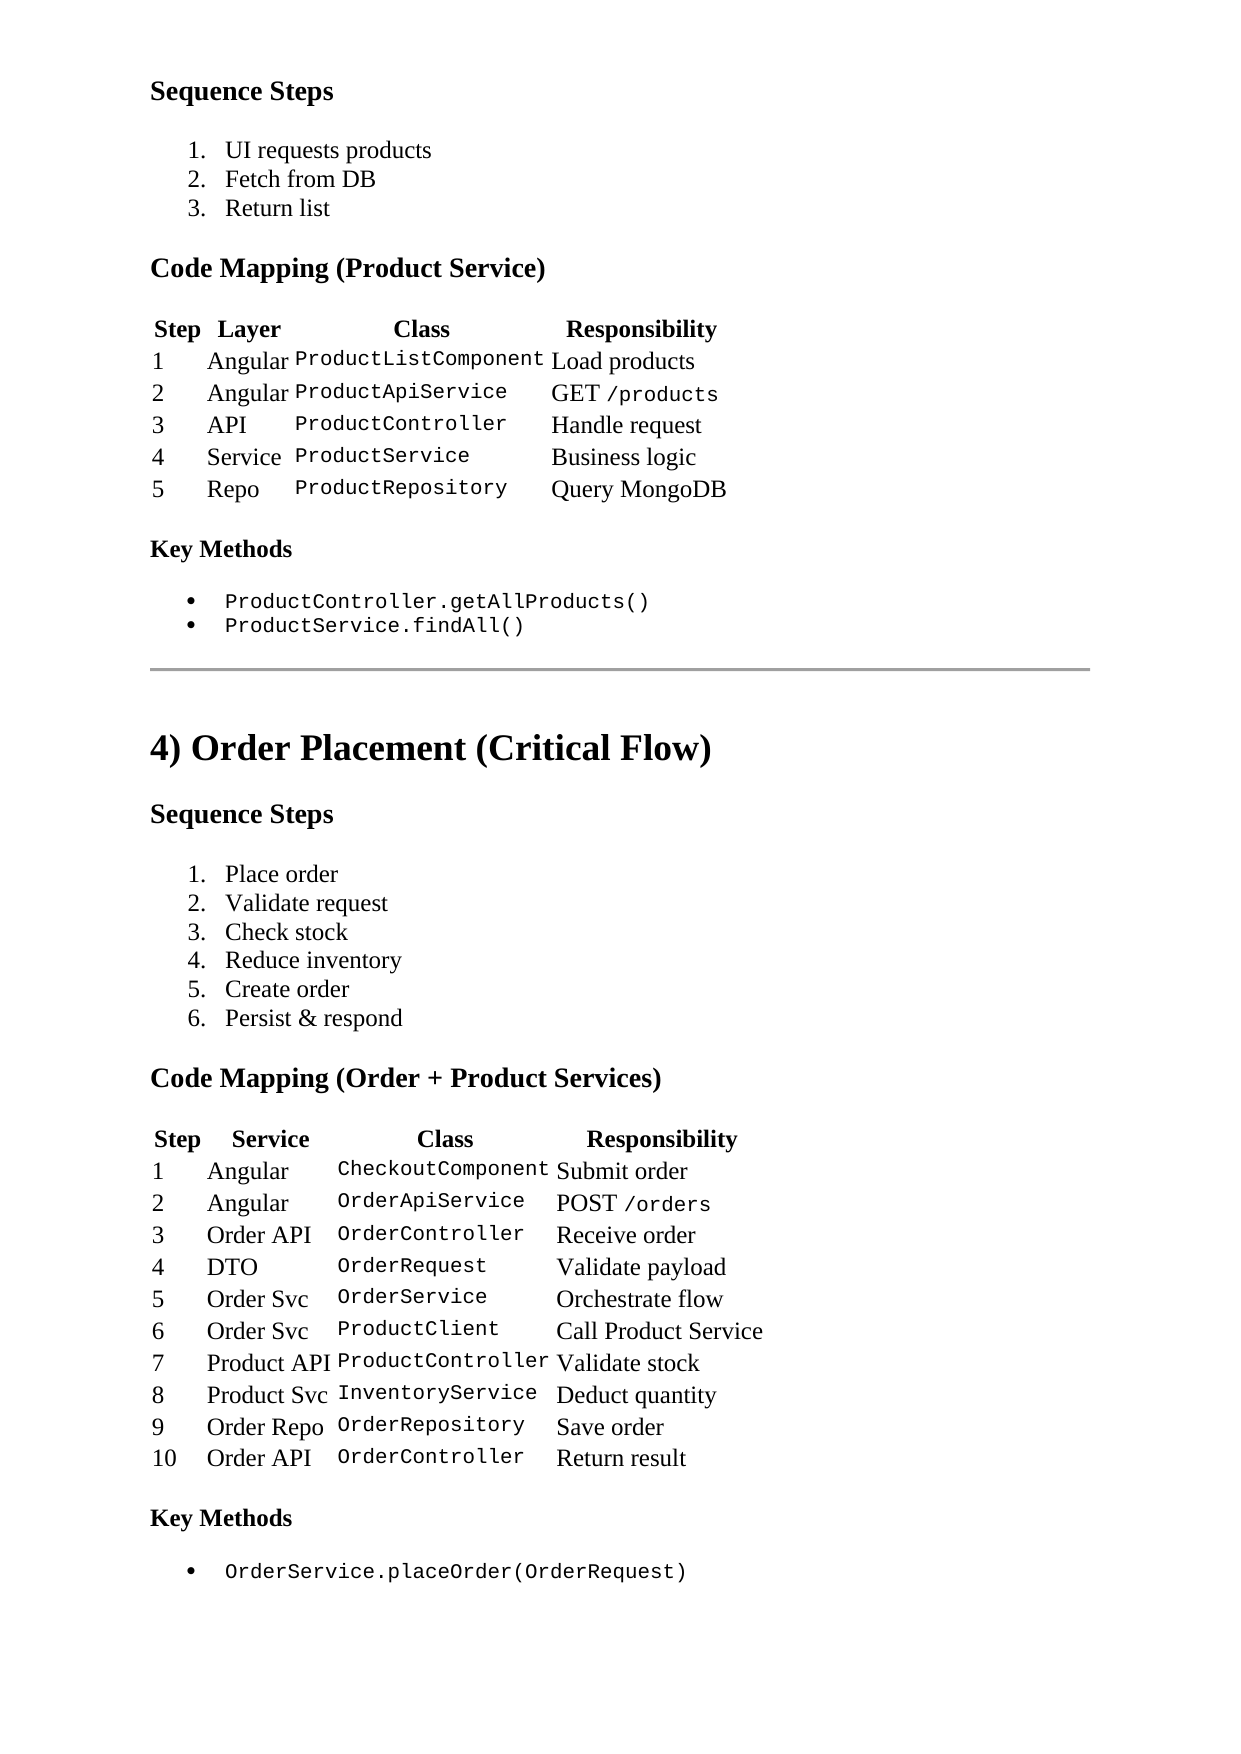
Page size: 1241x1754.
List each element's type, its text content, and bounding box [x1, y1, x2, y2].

table_cell Query MongoDB [550, 473, 733, 504]
table_cell Order API [205, 1442, 336, 1474]
table_header Responsibility [550, 313, 733, 344]
table_cell Save order [555, 1410, 769, 1442]
table_cell Angular [205, 1154, 336, 1186]
table_cell 6 [150, 1314, 205, 1346]
table_cell 5 [150, 473, 205, 504]
table_cell Product Svc [205, 1378, 336, 1410]
table_cell Angular [205, 344, 293, 376]
list Place order [187, 859, 1090, 888]
table_cell Order Repo [205, 1410, 336, 1442]
table_cell Product API [205, 1346, 336, 1378]
text Code Mapping (Order + Product Services) [150, 1061, 1090, 1093]
table_cell ProductService [293, 441, 550, 473]
table_cell OrderController [336, 1219, 554, 1251]
list ProductService.findAll() [187, 615, 1090, 639]
list Return list [187, 193, 1090, 222]
table_cell ProductController [336, 1346, 554, 1378]
table_cell Orchestrate flow [555, 1283, 769, 1314]
table_cell Deduct quantity [555, 1378, 769, 1410]
table_cell Return result [555, 1442, 769, 1474]
table_cell ProductListComponent [293, 344, 550, 376]
list Fetch from DB [187, 164, 1090, 193]
table_cell 2 [150, 1186, 205, 1219]
table_cell POST /orders [555, 1186, 769, 1219]
list Reduce inventory [187, 945, 1090, 974]
table_cell 8 [150, 1378, 205, 1410]
table_cell Load products [550, 344, 733, 376]
table_cell OrderApiService [336, 1186, 554, 1219]
list Create order [187, 974, 1090, 1003]
table_cell Validate stock [555, 1346, 769, 1378]
table_cell Submit order [555, 1154, 769, 1186]
table_cell 3 [150, 1219, 205, 1251]
table_cell Handle request [550, 409, 733, 441]
list OrderService.placeOrder(OrderRequest) [187, 1561, 1090, 1584]
table_cell Order API [205, 1219, 336, 1251]
table_cell Angular [205, 1186, 336, 1219]
table_cell 7 [150, 1346, 205, 1378]
table_cell Receive order [555, 1219, 769, 1251]
table_cell 3 [150, 409, 205, 441]
table_header Step [150, 313, 205, 344]
table_cell Validate payload [555, 1251, 769, 1282]
table_cell 4 [150, 441, 205, 473]
list Persist & respond [187, 1003, 1090, 1032]
table_cell 2 [150, 376, 205, 409]
table_header Class [293, 313, 550, 344]
table_header Responsibility [555, 1122, 769, 1154]
list Check stock [187, 917, 1090, 945]
table_cell OrderController [336, 1442, 554, 1474]
table_cell GET /products [550, 376, 733, 409]
table_cell OrderRepository [336, 1410, 554, 1442]
table_cell 1 [150, 344, 205, 376]
table_cell ProductApiService [293, 376, 550, 409]
table_cell ProductController [293, 409, 550, 441]
table_cell ProductClient [336, 1314, 554, 1346]
table_header Step [150, 1122, 205, 1154]
table_cell DTO [205, 1251, 336, 1282]
table_cell 4 [150, 1251, 205, 1282]
table_header Service [205, 1122, 336, 1154]
text Key Methods [150, 534, 1090, 562]
table_cell Order Svc [205, 1314, 336, 1346]
table_cell Order Svc [205, 1283, 336, 1314]
table_cell Call Product Service [555, 1314, 769, 1346]
table_cell API [205, 409, 293, 441]
text Key Methods [150, 1503, 1090, 1532]
table_cell OrderRequest [336, 1251, 554, 1282]
table_cell 1 [150, 1154, 205, 1186]
table_cell Angular [205, 376, 293, 409]
table_cell InventoryService [336, 1378, 554, 1410]
table_header Layer [205, 313, 293, 344]
table_cell 5 [150, 1283, 205, 1314]
list UI requests products [187, 135, 1090, 164]
text Code Mapping (Product Service) [150, 251, 1090, 283]
table_cell Service [205, 441, 293, 473]
table_cell OrderService [336, 1283, 554, 1314]
text 4) Order Placement (Critical Flow) [150, 725, 1090, 768]
table_cell Business logic [550, 441, 733, 473]
text Sequence Steps [150, 74, 1090, 106]
table_cell 10 [150, 1442, 205, 1474]
list ProductController.getAllProducts() [187, 592, 1090, 615]
table_cell ProductRepository [293, 473, 550, 504]
table_cell Repo [205, 473, 293, 504]
table_cell CheckoutComponent [336, 1154, 554, 1186]
table_header Class [336, 1122, 554, 1154]
text Sequence Steps [150, 797, 1090, 830]
list Validate request [187, 888, 1090, 917]
table_cell 9 [150, 1410, 205, 1442]
